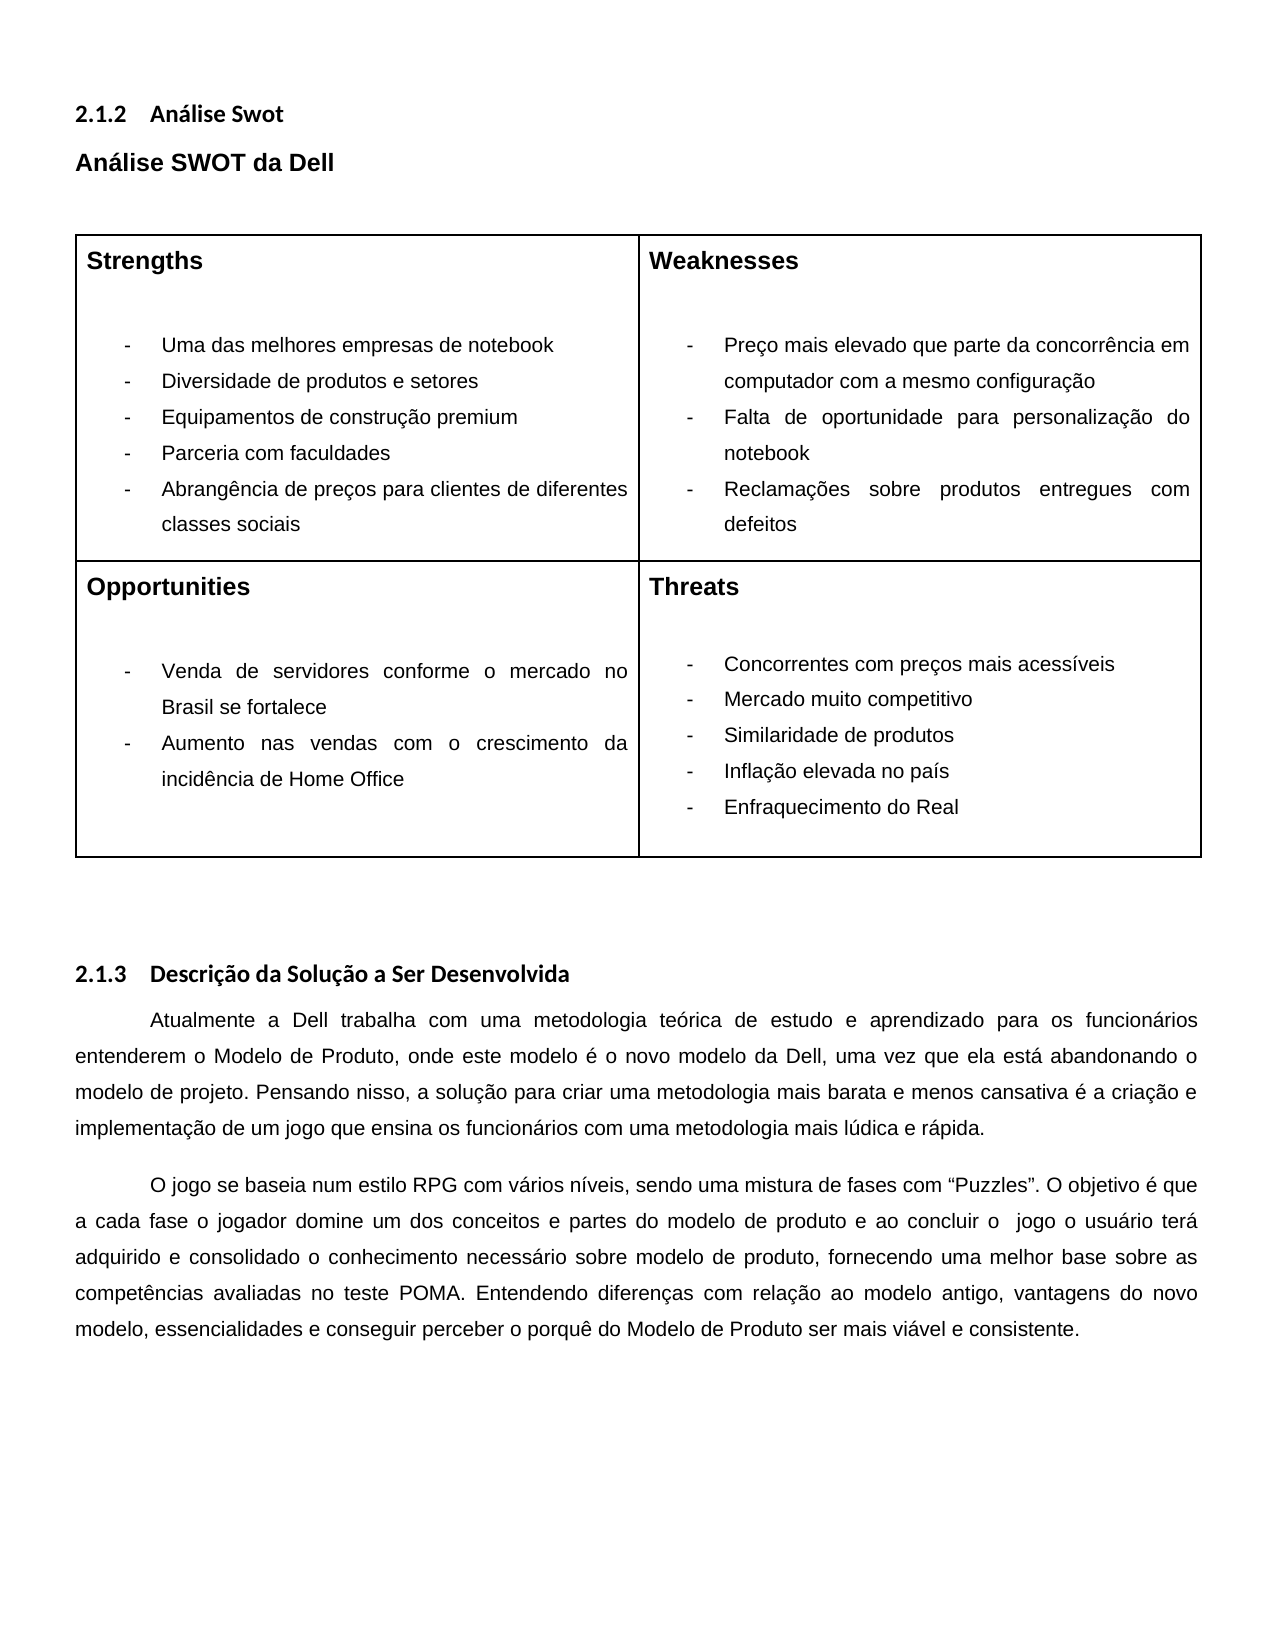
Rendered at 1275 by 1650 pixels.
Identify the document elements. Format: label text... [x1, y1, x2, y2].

text Análise SWOT da Dell [75, 148, 1200, 176]
text O jogo se baseia num estilo RPG com vários níveis, sendo uma mistura de fases com “Puzzles”. O objetivo é que a cada fase o jogador domine um dos conceitos e partes do modelo de produto e ao concluir o jogo o usuário terá adquirido e consolidado o conhecimento necessário sobre modelo de produto, fornecendo uma melhor base sobre as competências avaliadas no teste POMA. Entendendo diferenças com relação ao modelo antigo, vantagens do novo modelo, essencialidades e conseguir perceber o porquê do Modelo de Produto ser mais viável e consistente. [75, 1173, 1200, 1340]
table_header Strengths Uma das melhores empresas de notebook Diversidade de produtos e setores Equipamentos de construção premium Parceria com faculdades Abrangência de preços para clientes de diferentes classes sociais [77, 236, 638, 560]
table_cell Threats Concorrentes com preços mais acessíveis Mercado muito competitivo Similaridade de produtos Inflação elevada no país Enfraquecimento do Real [640, 562, 1200, 856]
table_cell Opportunities Venda de servidores conforme o mercado no Brasil se fortalece Aumento nas vendas com o crescimento da incidência de Home Office [77, 562, 638, 856]
subtitle Análise Swot [75, 98, 1200, 128]
table_header Weaknesses Preço mais elevado que parte da concorrência em computador com a mesmo configuração Falta de oportunidade para personalização do notebook Reclamações sobre produtos entregues com defeitos [640, 236, 1200, 560]
subtitle Descrição da Solução a Ser Desenvolvida [75, 958, 1200, 989]
text Atualmente a Dell trabalha com uma metodologia teórica de estudo e aprendizado para os funcionários entenderem o Modelo de Produto, onde este modelo é o novo modelo da Dell, uma vez que ela está abandonando o modelo de projeto. Pensando nisso, a solução para criar uma metodologia mais barata e menos cansativa é a criação e implementação de um jogo que ensina os funcionários com uma metodologia mais lúdica e rápida. [75, 1008, 1200, 1140]
